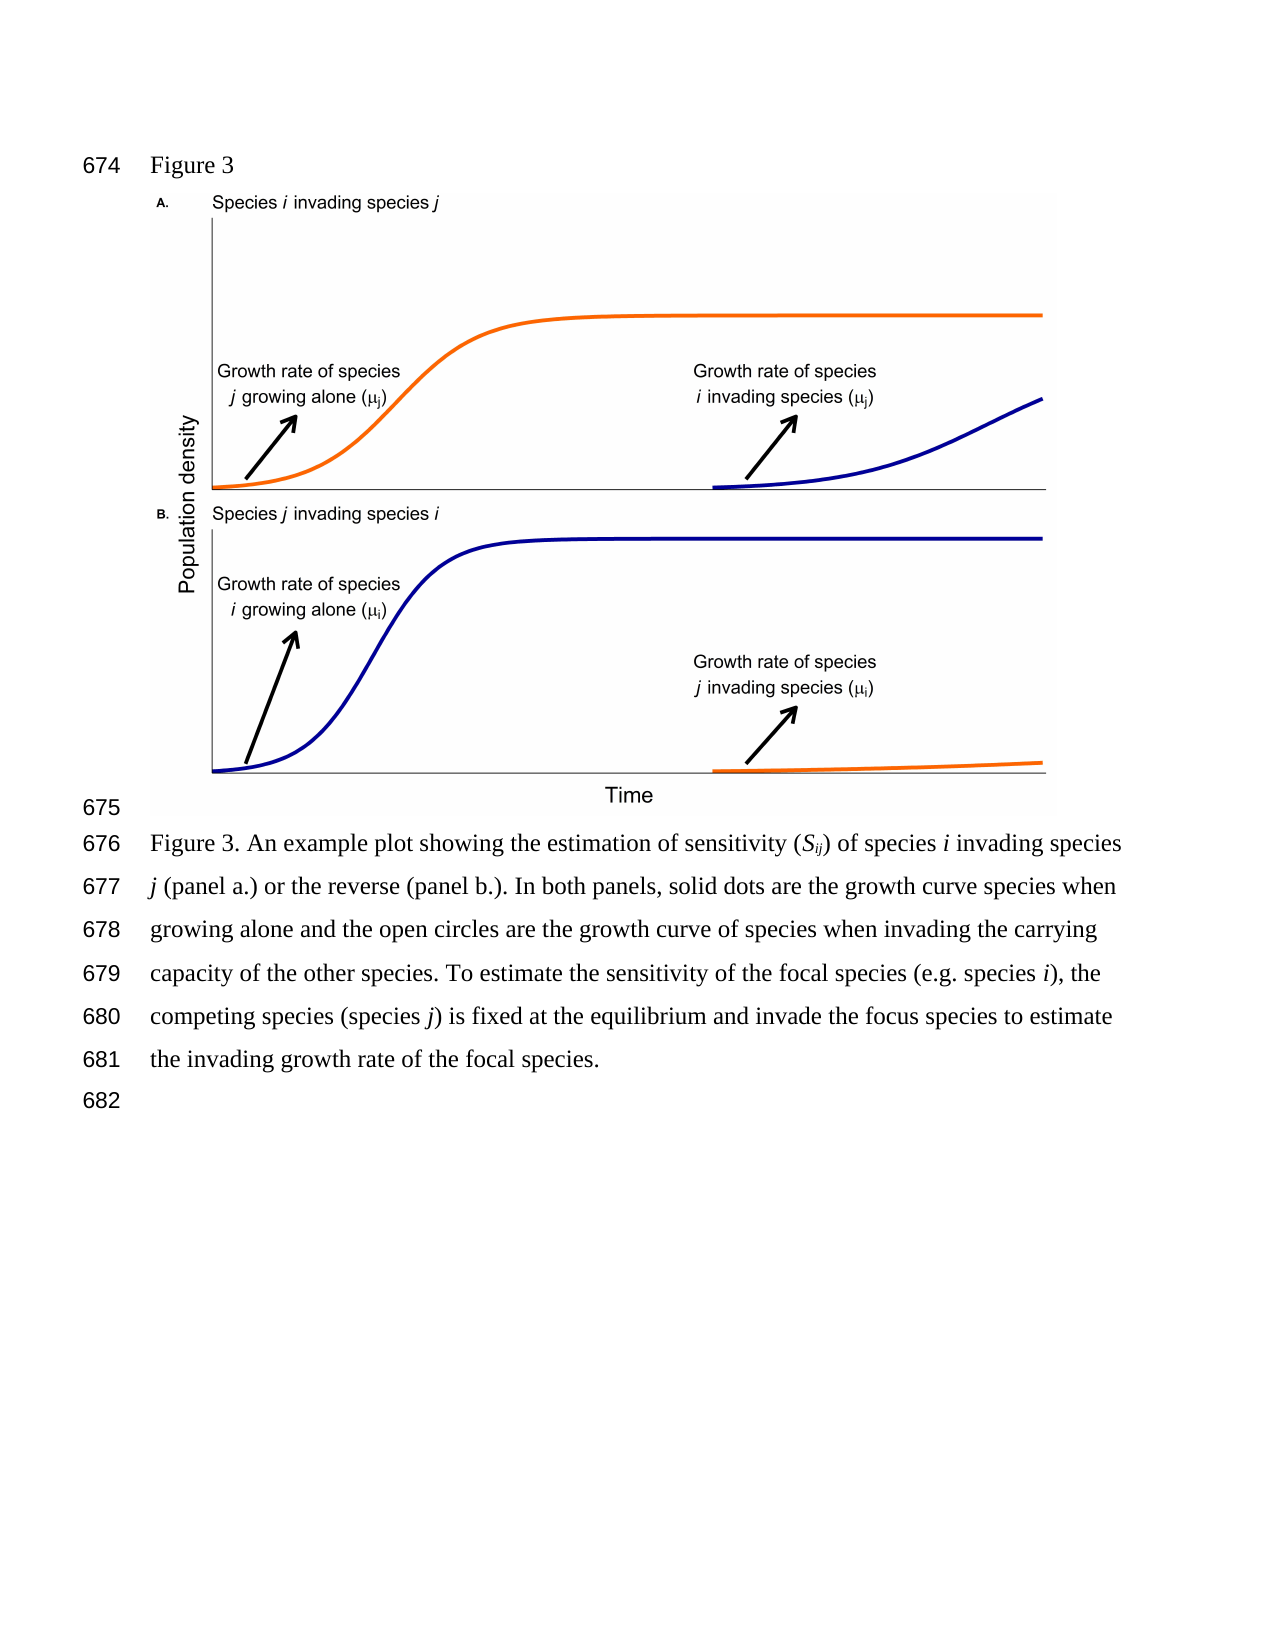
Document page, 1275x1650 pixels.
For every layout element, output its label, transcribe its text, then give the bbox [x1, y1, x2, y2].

text Figure 3. An example plot showing the estimation of sensitivity (Sij) of species i invading species j (panel a.) or the reverse (panel b.). In both panels, solid dots are the growth curve species when growing alone and the open circles are the growth curve of species when invading the carrying capacity of the other species. To estimate the sensitivity of the focal species (e.g. species i), the competing species (species j) is fixed at the equilibrium and invade the focus species to estimate the invading growth rate of the focal species. [150, 828, 1125, 1073]
text Figure 3 [150, 150, 1125, 179]
picture [150, 193, 1057, 816]
